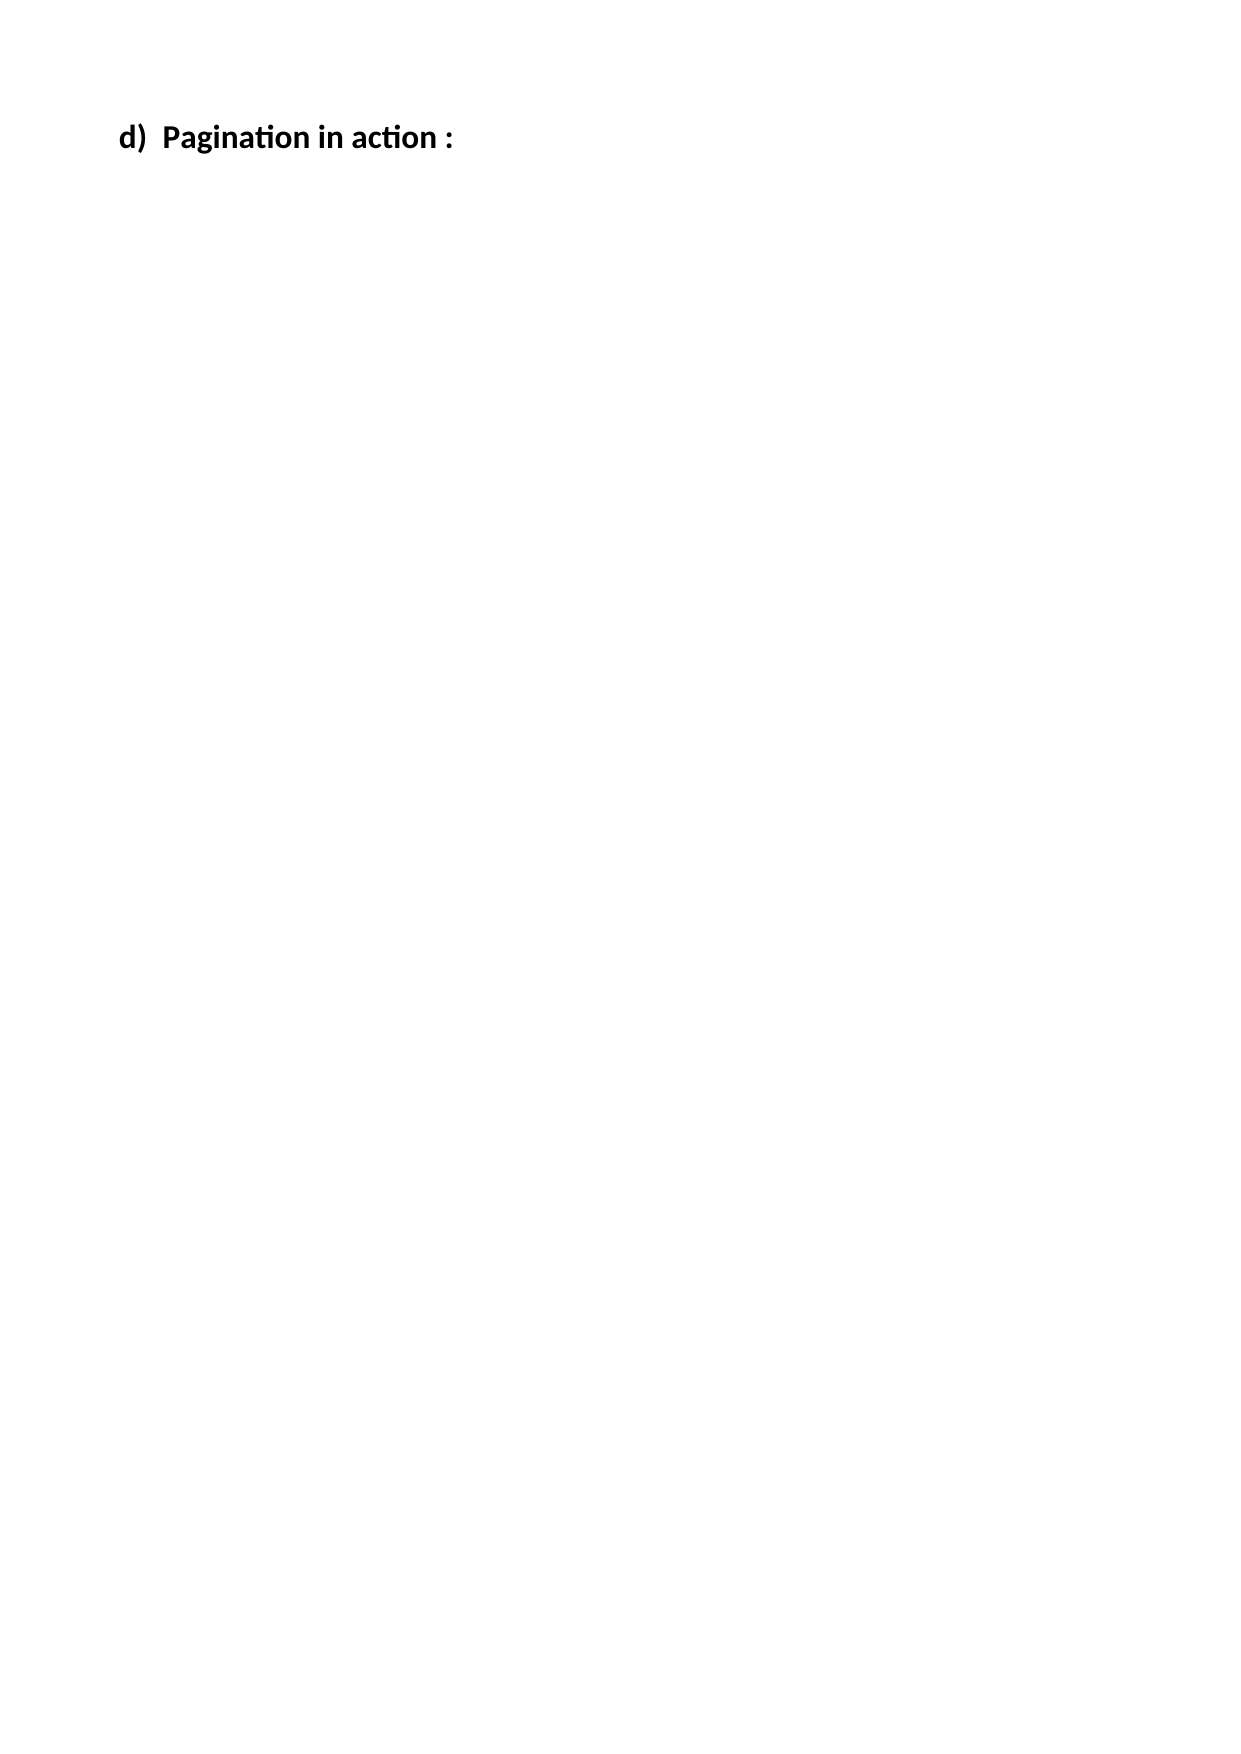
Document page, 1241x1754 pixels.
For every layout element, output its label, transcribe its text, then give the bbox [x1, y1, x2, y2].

list Pagination in action : [119, 116, 1165, 156]
